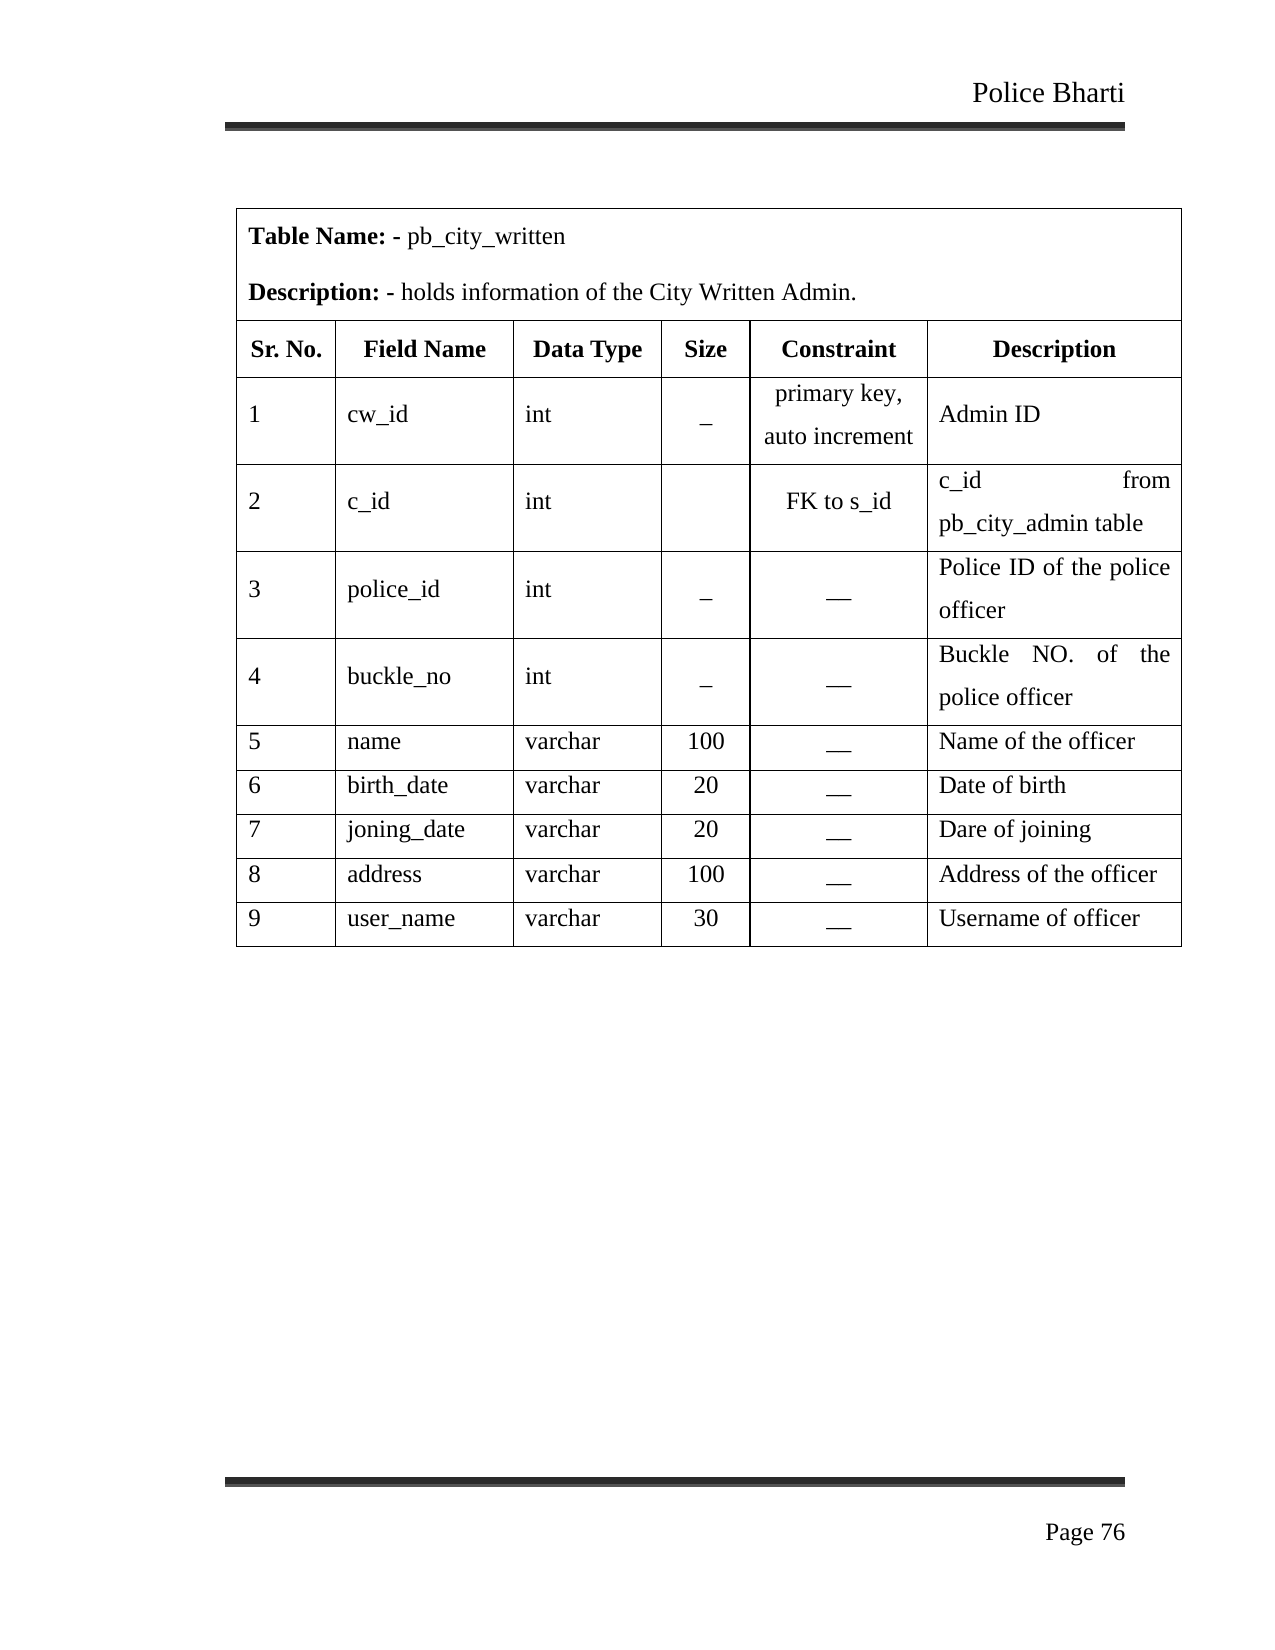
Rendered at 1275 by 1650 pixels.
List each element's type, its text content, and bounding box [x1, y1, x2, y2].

table_cell name [336, 726, 513, 769]
table_cell joning_date [336, 815, 513, 858]
table_cell __ [751, 771, 927, 813]
table_cell police_id [336, 552, 513, 638]
table_cell Dare of joining [928, 815, 1181, 858]
table_cell 100 [662, 859, 749, 902]
table_cell _ [662, 639, 749, 725]
table_cell Name of the officer [928, 726, 1181, 769]
table_header Table Name: - pb_city_written Description: - holds information of the City Written Admin. [237, 209, 1181, 320]
table_cell _ [662, 378, 749, 464]
table_cell Sr. No. [237, 321, 335, 377]
table_cell 30 [662, 903, 749, 946]
table_cell primary key, auto increment [751, 378, 927, 464]
table_cell cw_id [336, 378, 513, 464]
table_cell varchar [514, 815, 661, 858]
table_cell address [336, 859, 513, 902]
table_cell buckle_no [336, 639, 513, 725]
table_cell 3 [237, 552, 335, 638]
table_cell Constraint [751, 321, 927, 377]
table_cell birth_date [336, 771, 513, 813]
table_cell Data Type [514, 321, 661, 377]
table_cell 100 [662, 726, 749, 769]
table_cell Description [928, 321, 1181, 377]
table_cell __ [751, 639, 927, 725]
table_cell Address of the officer [928, 859, 1181, 902]
table_cell Size [662, 321, 749, 377]
table_cell Username of officer [928, 903, 1181, 946]
table_cell 20 [662, 815, 749, 858]
table_cell _ [662, 552, 749, 638]
table_cell Date of birth [928, 771, 1181, 813]
table_cell c_id from pb_city_admin table [928, 465, 1181, 551]
table_cell Buckle NO. of the police officer [928, 639, 1181, 725]
table_cell 6 [237, 771, 335, 813]
table_cell [662, 465, 749, 551]
table_cell Police ID of the police officer [928, 552, 1181, 638]
table_cell Field Name [336, 321, 513, 377]
table_cell int [514, 378, 661, 464]
table_cell 2 [237, 465, 335, 551]
table_cell Admin ID [928, 378, 1181, 464]
table_cell 5 [237, 726, 335, 769]
table_cell 7 [237, 815, 335, 858]
table_cell 4 [237, 639, 335, 725]
table_cell 20 [662, 771, 749, 813]
table_cell c_id [336, 465, 513, 551]
table_cell FK to s_id [751, 465, 927, 551]
table_cell 1 [237, 378, 335, 464]
table_cell int [514, 465, 661, 551]
table_cell __ [751, 552, 927, 638]
table_cell 9 [237, 903, 335, 946]
table_cell varchar [514, 859, 661, 902]
table_cell varchar [514, 903, 661, 946]
table_cell int [514, 552, 661, 638]
table_cell varchar [514, 771, 661, 813]
table_cell user_name [336, 903, 513, 946]
table_cell 8 [237, 859, 335, 902]
table_cell __ [751, 903, 927, 946]
table_cell __ [751, 815, 927, 858]
table_cell int [514, 639, 661, 725]
table_cell __ [751, 726, 927, 769]
table_cell varchar [514, 726, 661, 769]
table_cell __ [751, 859, 927, 902]
